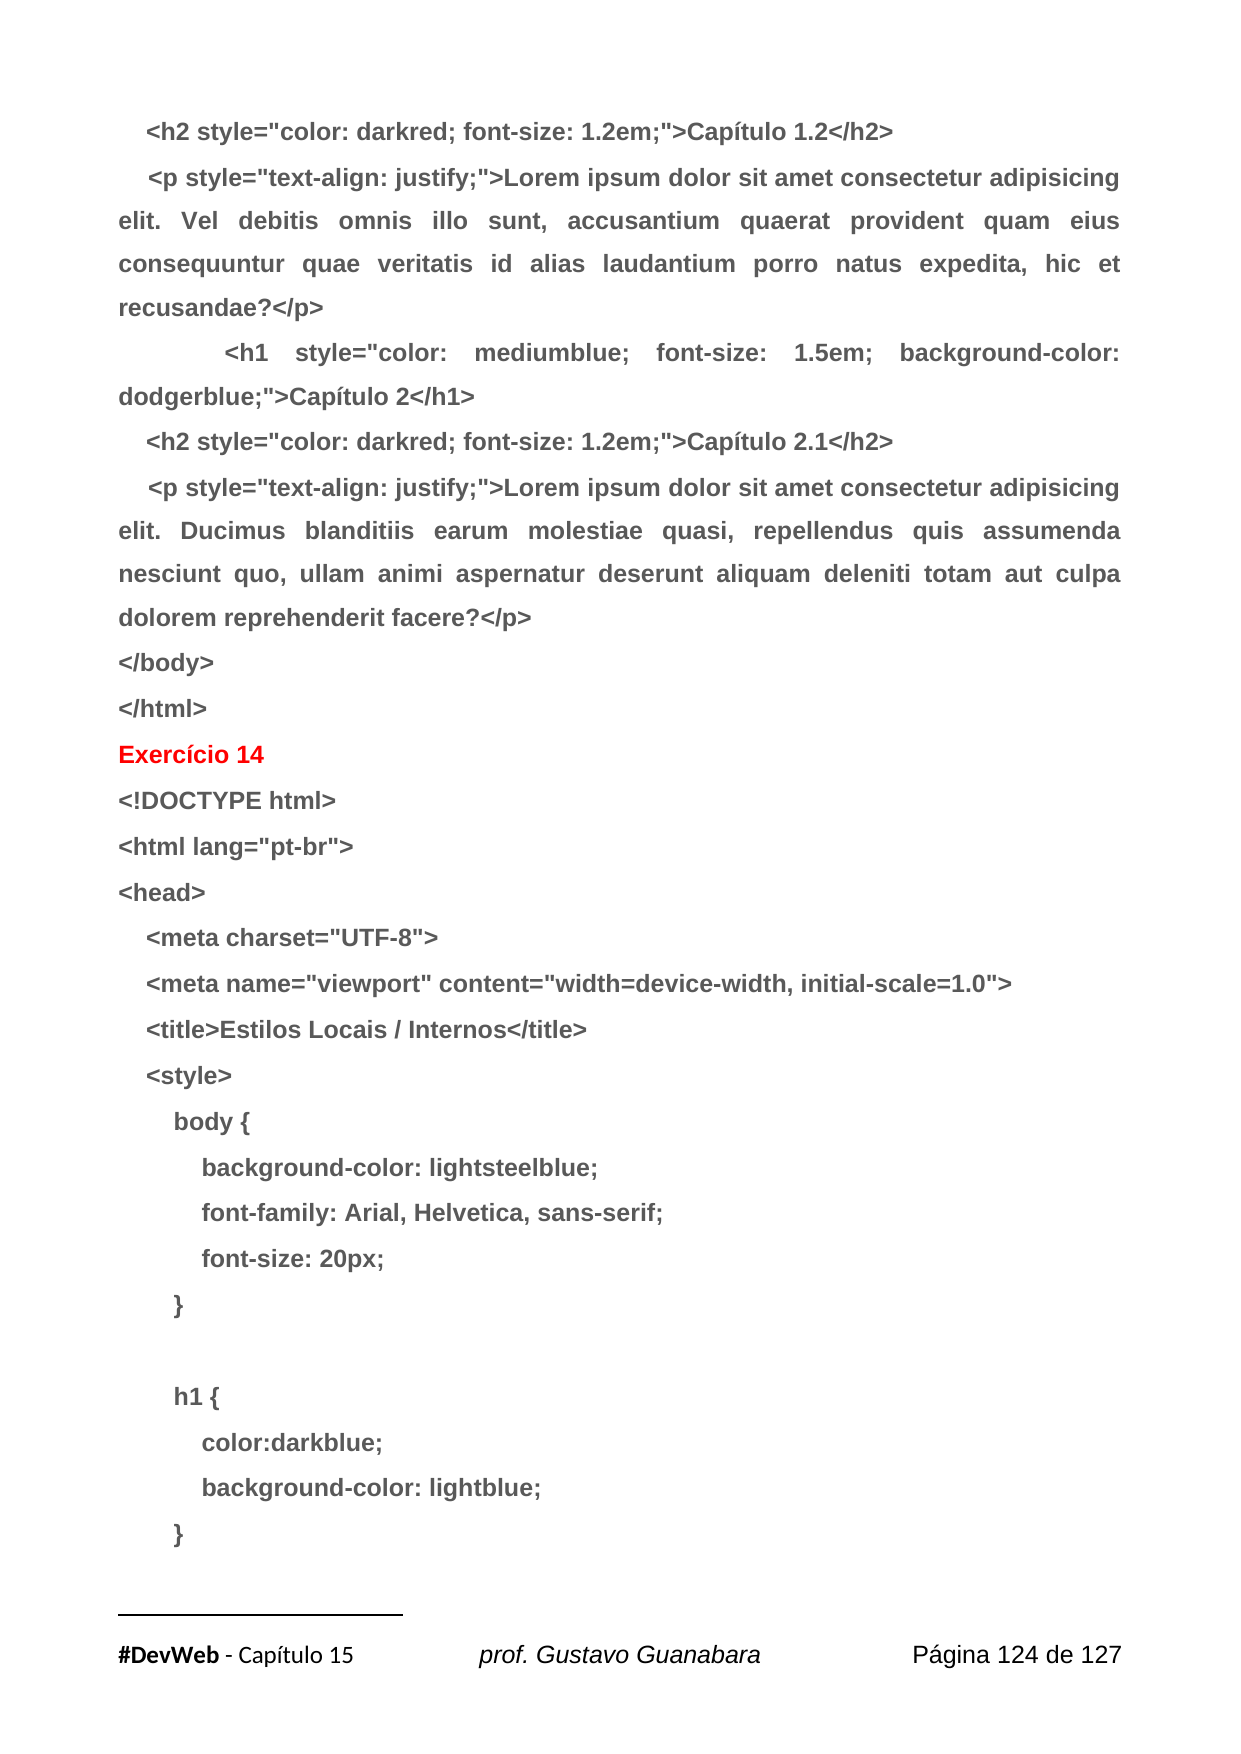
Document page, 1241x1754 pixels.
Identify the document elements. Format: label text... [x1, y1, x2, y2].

text Exercício 14 [118, 740, 1122, 769]
text <h2 style="color: darkred; font-size: 1.2em;">Capítulo 2.1</h2> [118, 427, 1122, 456]
text } [118, 1290, 1122, 1319]
text <html lang="pt-br"> [118, 832, 1122, 860]
text <p style="text-align: justify;">Lorem ipsum dolor sit amet consectetur adipisicing elit. Ducimus blanditiis earum molestiae quasi, repellendus quis assumenda nesciunt quo, ullam animi aspernatur deserunt aliquam deleniti totam aut culpa dolorem reprehenderit facere?</p> [118, 473, 1122, 631]
text background-color: lightblue; [118, 1473, 1122, 1502]
text body { [118, 1107, 1122, 1135]
text font-family: Arial, Helvetica, sans-serif; [118, 1198, 1122, 1227]
text <head> [118, 877, 1122, 906]
text background-color: lightsteelblue; [118, 1152, 1122, 1181]
text color:darkblue; [118, 1427, 1122, 1456]
text <title>Estilos Locais / Internos</title> [118, 1015, 1122, 1044]
text <meta name="viewport" content="width=device-width, initial-scale=1.0"> [118, 969, 1122, 998]
text <h1 style="color: mediumblue; font-size: 1.5em; background-color: dodgerblue;">Capítulo 2</h1> [118, 338, 1122, 410]
text <style> [118, 1061, 1122, 1089]
text </body> [118, 648, 1122, 677]
text h1 { [118, 1382, 1122, 1410]
text <h2 style="color: darkred; font-size: 1.2em;">Capítulo 1.2</h2> [118, 117, 1122, 146]
text font-size: 20px; [118, 1244, 1122, 1273]
text <p style="text-align: justify;">Lorem ipsum dolor sit amet consectetur adipisicing elit. Vel debitis omnis illo sunt, accusantium quaerat provident quam eius consequuntur quae veritatis id alias laudantium porro natus expedita, hic et recusandae?</p> [118, 163, 1122, 321]
text </html> [118, 694, 1122, 723]
text <meta charset="UTF-8"> [118, 923, 1122, 952]
text } [118, 1519, 1122, 1548]
text <!DOCTYPE html> [118, 786, 1122, 814]
